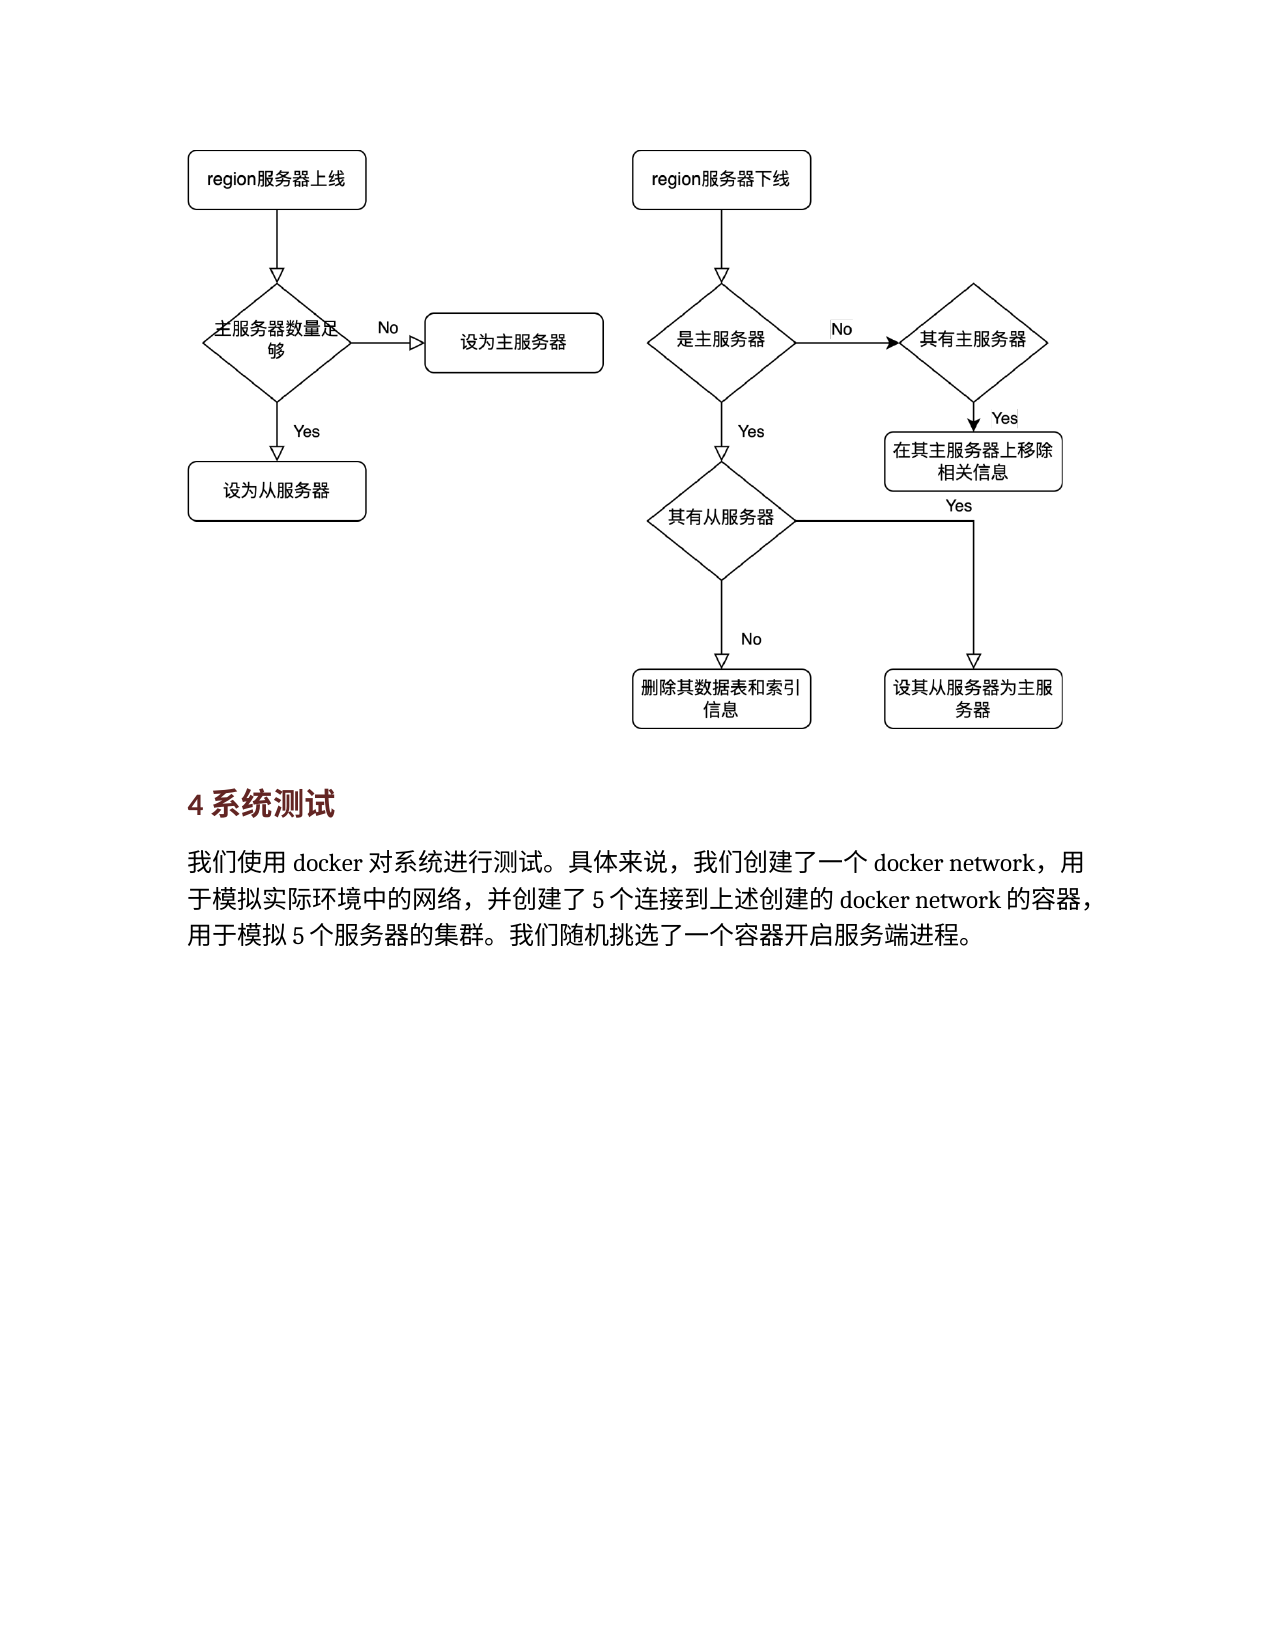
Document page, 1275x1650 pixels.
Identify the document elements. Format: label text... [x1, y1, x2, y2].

picture [187, 150, 1063, 729]
text 我们使用 docker 对系统进行测试。具体来说，我们创建了一个 docker network，用于模拟实际环境中的网络，并创建了5个连接到上述创建的 docker network 的容器，用于模拟5个服务器的集群。我们随机挑选了一个容器开启服务端进程。 [187, 843, 1087, 952]
subtitle 4 系统测试 [187, 779, 1087, 824]
